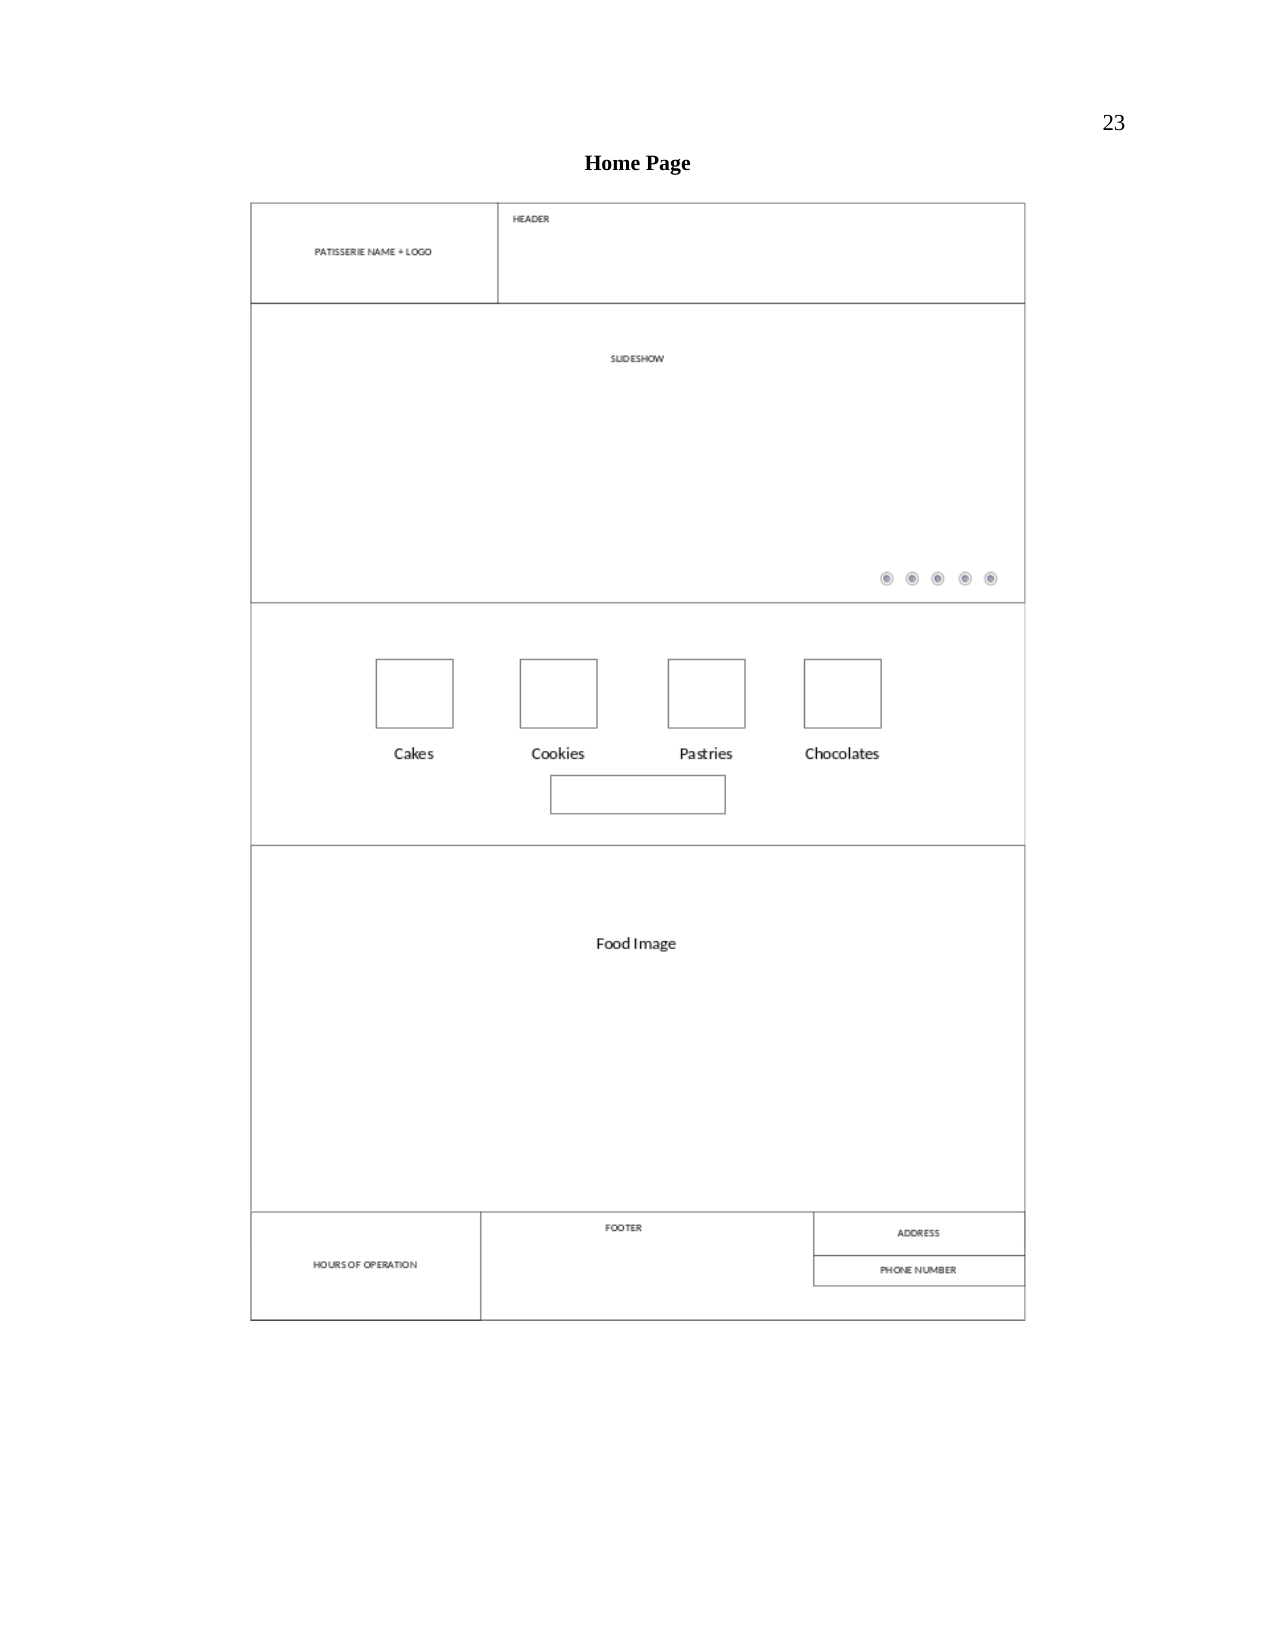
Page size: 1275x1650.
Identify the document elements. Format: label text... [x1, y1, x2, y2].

text Home Page [150, 150, 1125, 175]
